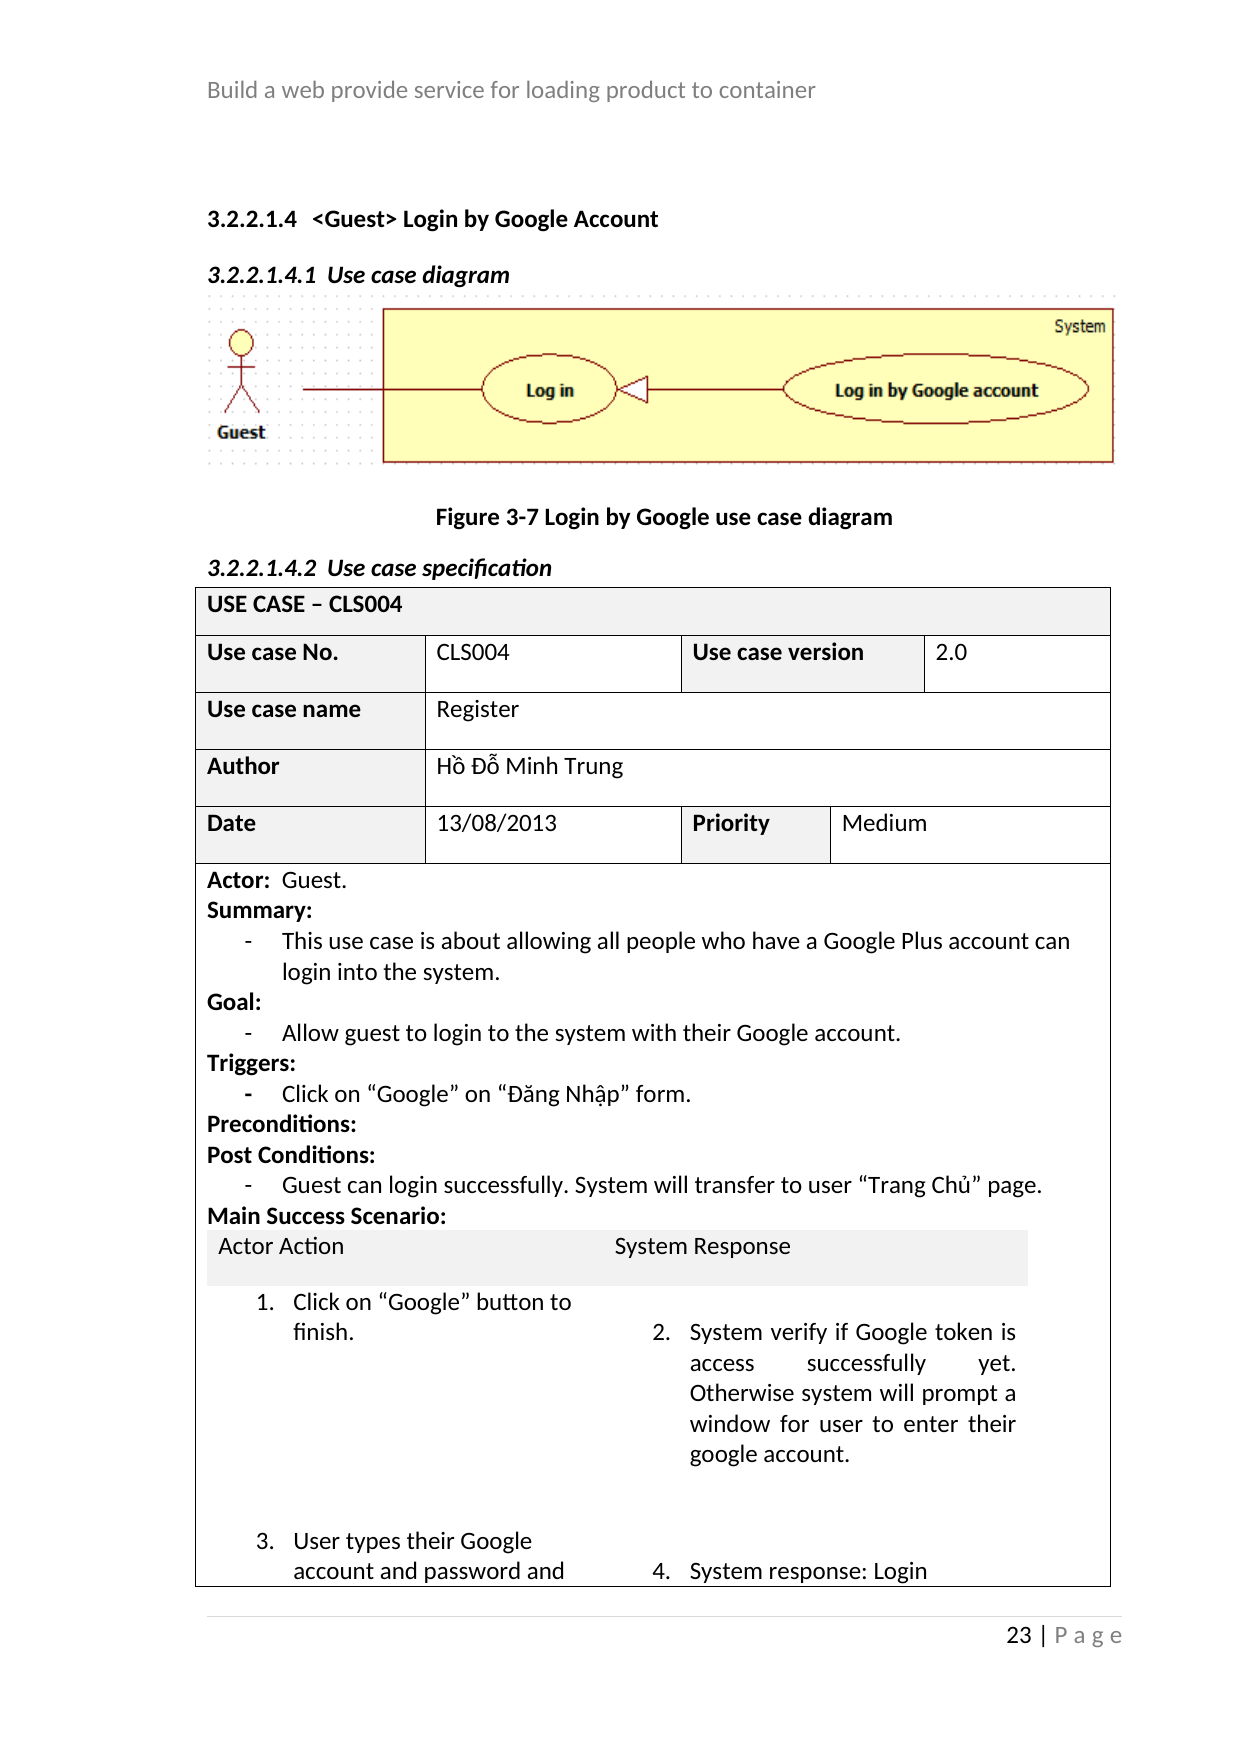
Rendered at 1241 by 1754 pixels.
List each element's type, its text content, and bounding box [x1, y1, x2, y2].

table_cell Author [196, 750, 425, 806]
table_cell Date [196, 807, 425, 863]
table_cell 2.0 [925, 636, 1110, 692]
table_cell Use case name [196, 693, 425, 749]
subtitle <Guest> Login by Google Account [207, 203, 1122, 234]
table_cell Priority [682, 807, 830, 863]
table_cell Use case No. [196, 636, 425, 692]
text Figure 3-7 Login by Google use case diagram [207, 501, 1122, 531]
table_cell Hồ Đỗ Minh Trung [426, 750, 1110, 806]
subtitle Use case specification [207, 552, 1122, 583]
picture [206, 294, 1124, 476]
subtitle Use case diagram [207, 259, 1122, 290]
table_cell Register [426, 693, 1110, 749]
table_cell Use case version [682, 636, 924, 692]
table_cell Medium [831, 807, 1110, 863]
table_header USE CASE – CLS004 [196, 588, 1110, 635]
table_cell 13/08/2013 [426, 807, 681, 863]
table_cell CLS004 [426, 636, 681, 692]
